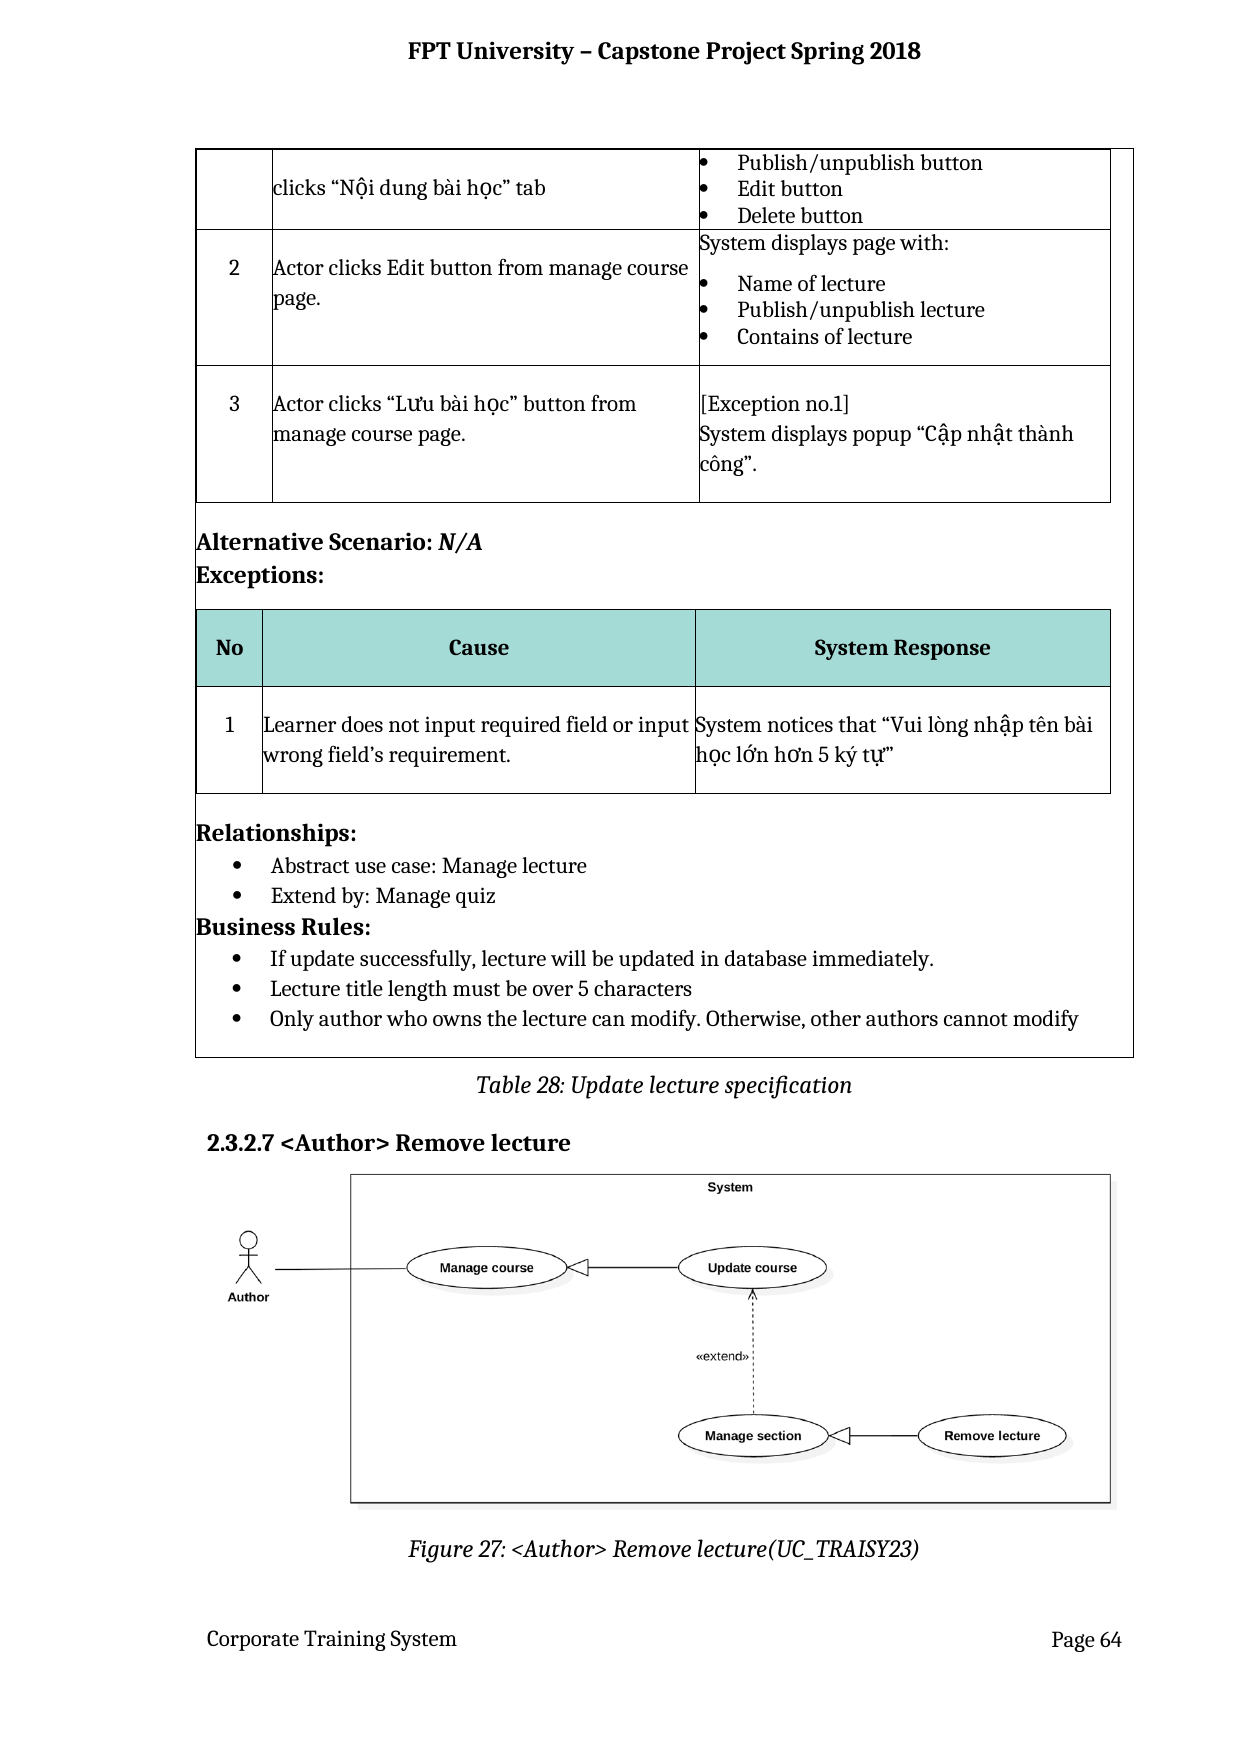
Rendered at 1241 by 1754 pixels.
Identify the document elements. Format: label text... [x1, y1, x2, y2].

text 2.3.2.7 <Author> Remove lecture [207, 1129, 1122, 1158]
list Table : Update lecture specification [207, 1071, 1122, 1099]
picture [206, 1161, 1123, 1515]
text Figure 27: <Author> Remove lecture(UC_TRAISY23) [207, 1535, 1122, 1564]
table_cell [196, 149, 1133, 1057]
